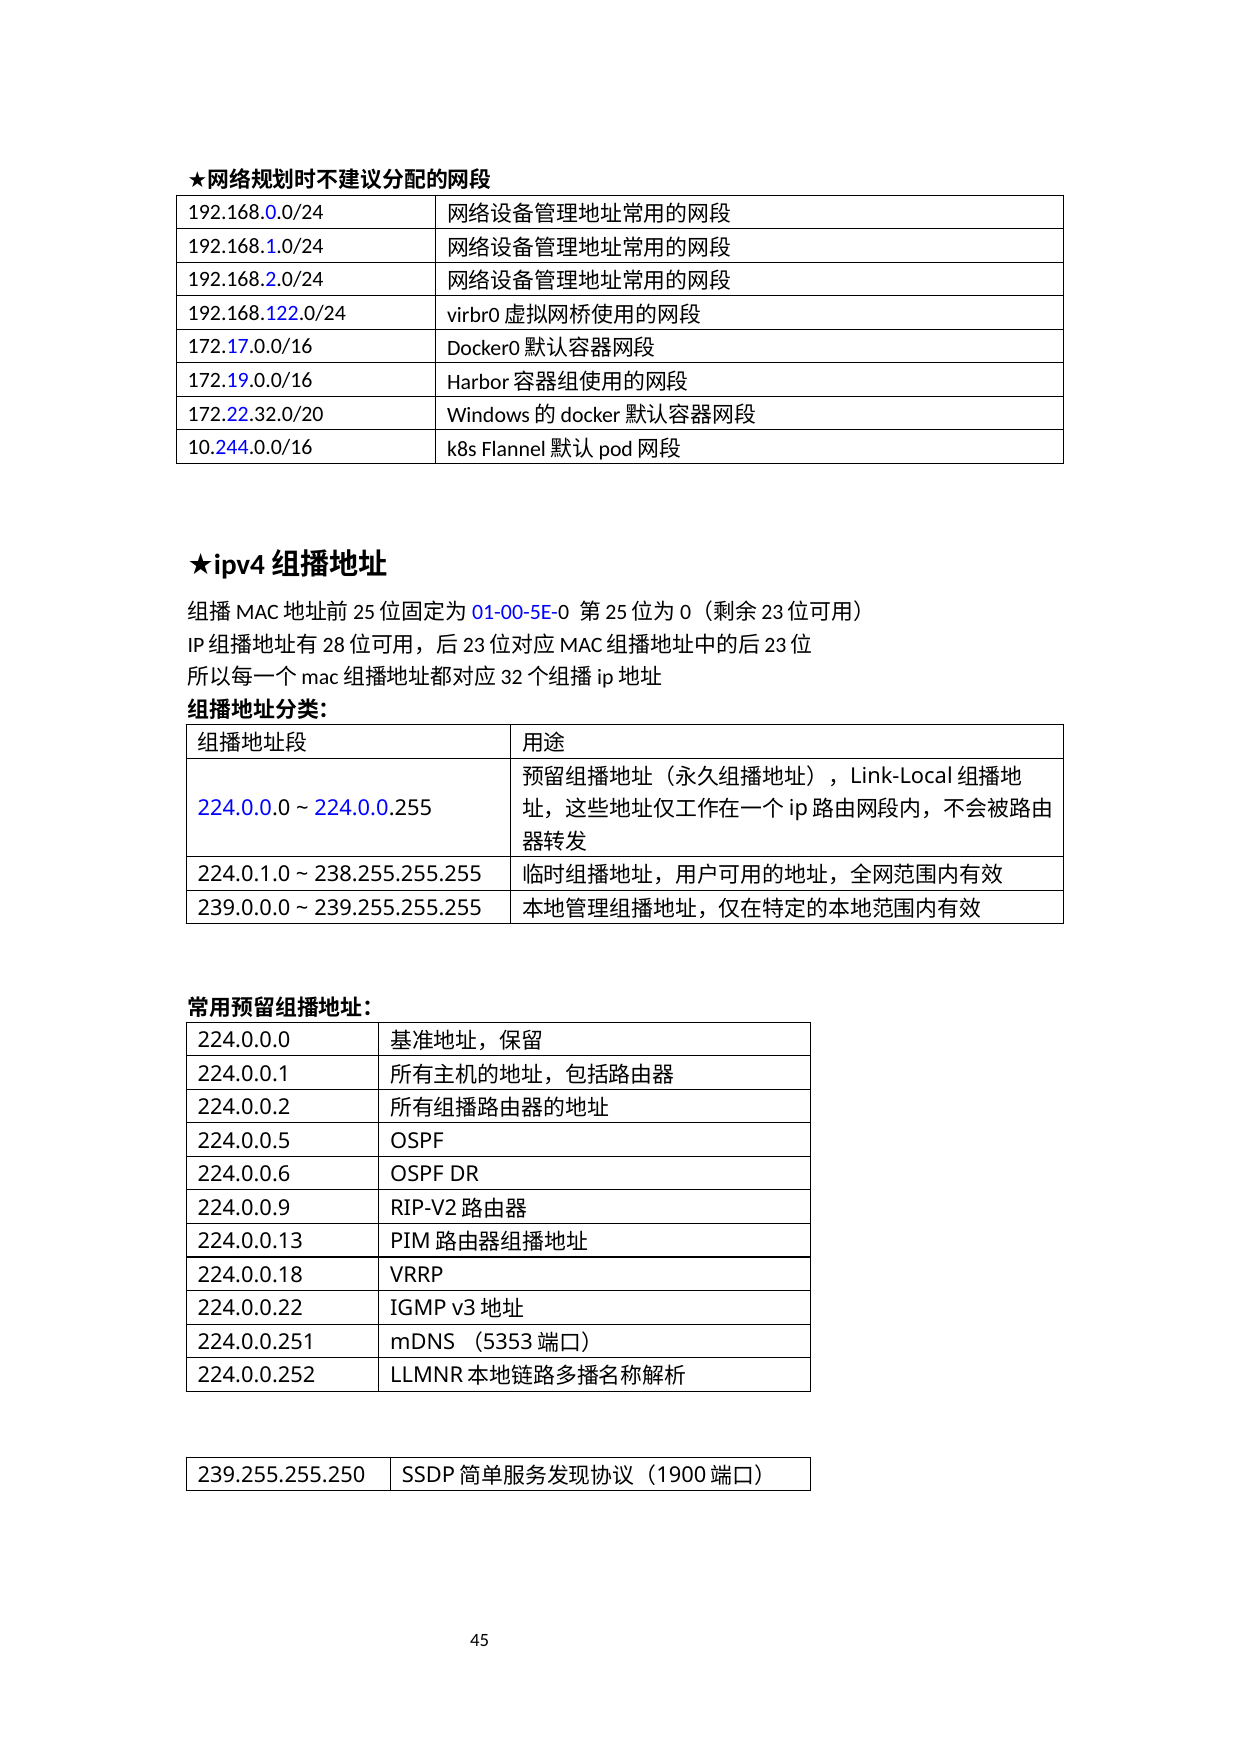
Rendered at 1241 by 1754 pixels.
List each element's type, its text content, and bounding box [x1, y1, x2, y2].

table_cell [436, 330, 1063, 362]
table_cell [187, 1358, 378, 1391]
text 组播地址分类： [187, 691, 1053, 724]
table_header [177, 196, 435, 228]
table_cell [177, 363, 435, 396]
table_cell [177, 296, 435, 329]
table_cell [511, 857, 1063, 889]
text 所以每一个mac组播地址都对应32个组播ip地址 [187, 659, 1053, 691]
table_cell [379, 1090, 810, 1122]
text 组播MAC地址前25位固定为 01-00-5E-0 第25位为0（剩余23位可用） [187, 594, 1053, 626]
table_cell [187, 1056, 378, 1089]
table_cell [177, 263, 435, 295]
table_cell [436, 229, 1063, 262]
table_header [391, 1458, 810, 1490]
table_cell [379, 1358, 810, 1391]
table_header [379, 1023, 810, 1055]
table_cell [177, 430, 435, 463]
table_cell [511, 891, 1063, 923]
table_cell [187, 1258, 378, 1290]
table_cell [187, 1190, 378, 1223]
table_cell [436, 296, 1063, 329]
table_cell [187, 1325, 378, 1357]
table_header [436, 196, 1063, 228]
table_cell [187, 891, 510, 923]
text ★网络规划时不建议分配的网段 [187, 162, 1053, 194]
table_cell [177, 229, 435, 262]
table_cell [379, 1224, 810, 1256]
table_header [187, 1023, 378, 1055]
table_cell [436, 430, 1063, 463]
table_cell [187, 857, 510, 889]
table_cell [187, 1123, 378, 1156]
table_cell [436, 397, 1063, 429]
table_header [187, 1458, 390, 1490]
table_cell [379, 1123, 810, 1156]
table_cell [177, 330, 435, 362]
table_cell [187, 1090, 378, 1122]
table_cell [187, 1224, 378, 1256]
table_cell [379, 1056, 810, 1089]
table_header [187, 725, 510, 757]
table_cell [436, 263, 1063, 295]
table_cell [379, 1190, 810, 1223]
text ★ipv4组播地址 [187, 529, 1053, 594]
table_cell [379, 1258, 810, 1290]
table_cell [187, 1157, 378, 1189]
text IP组播地址有28位可用，后23位对应MAC组播地址中的后23位 [187, 626, 1053, 659]
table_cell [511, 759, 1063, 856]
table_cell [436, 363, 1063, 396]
text 常用预留组播地址： [187, 989, 1053, 1022]
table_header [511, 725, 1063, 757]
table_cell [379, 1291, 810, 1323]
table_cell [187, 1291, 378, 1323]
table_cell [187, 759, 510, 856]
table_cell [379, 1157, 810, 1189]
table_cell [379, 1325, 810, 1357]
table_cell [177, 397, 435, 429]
